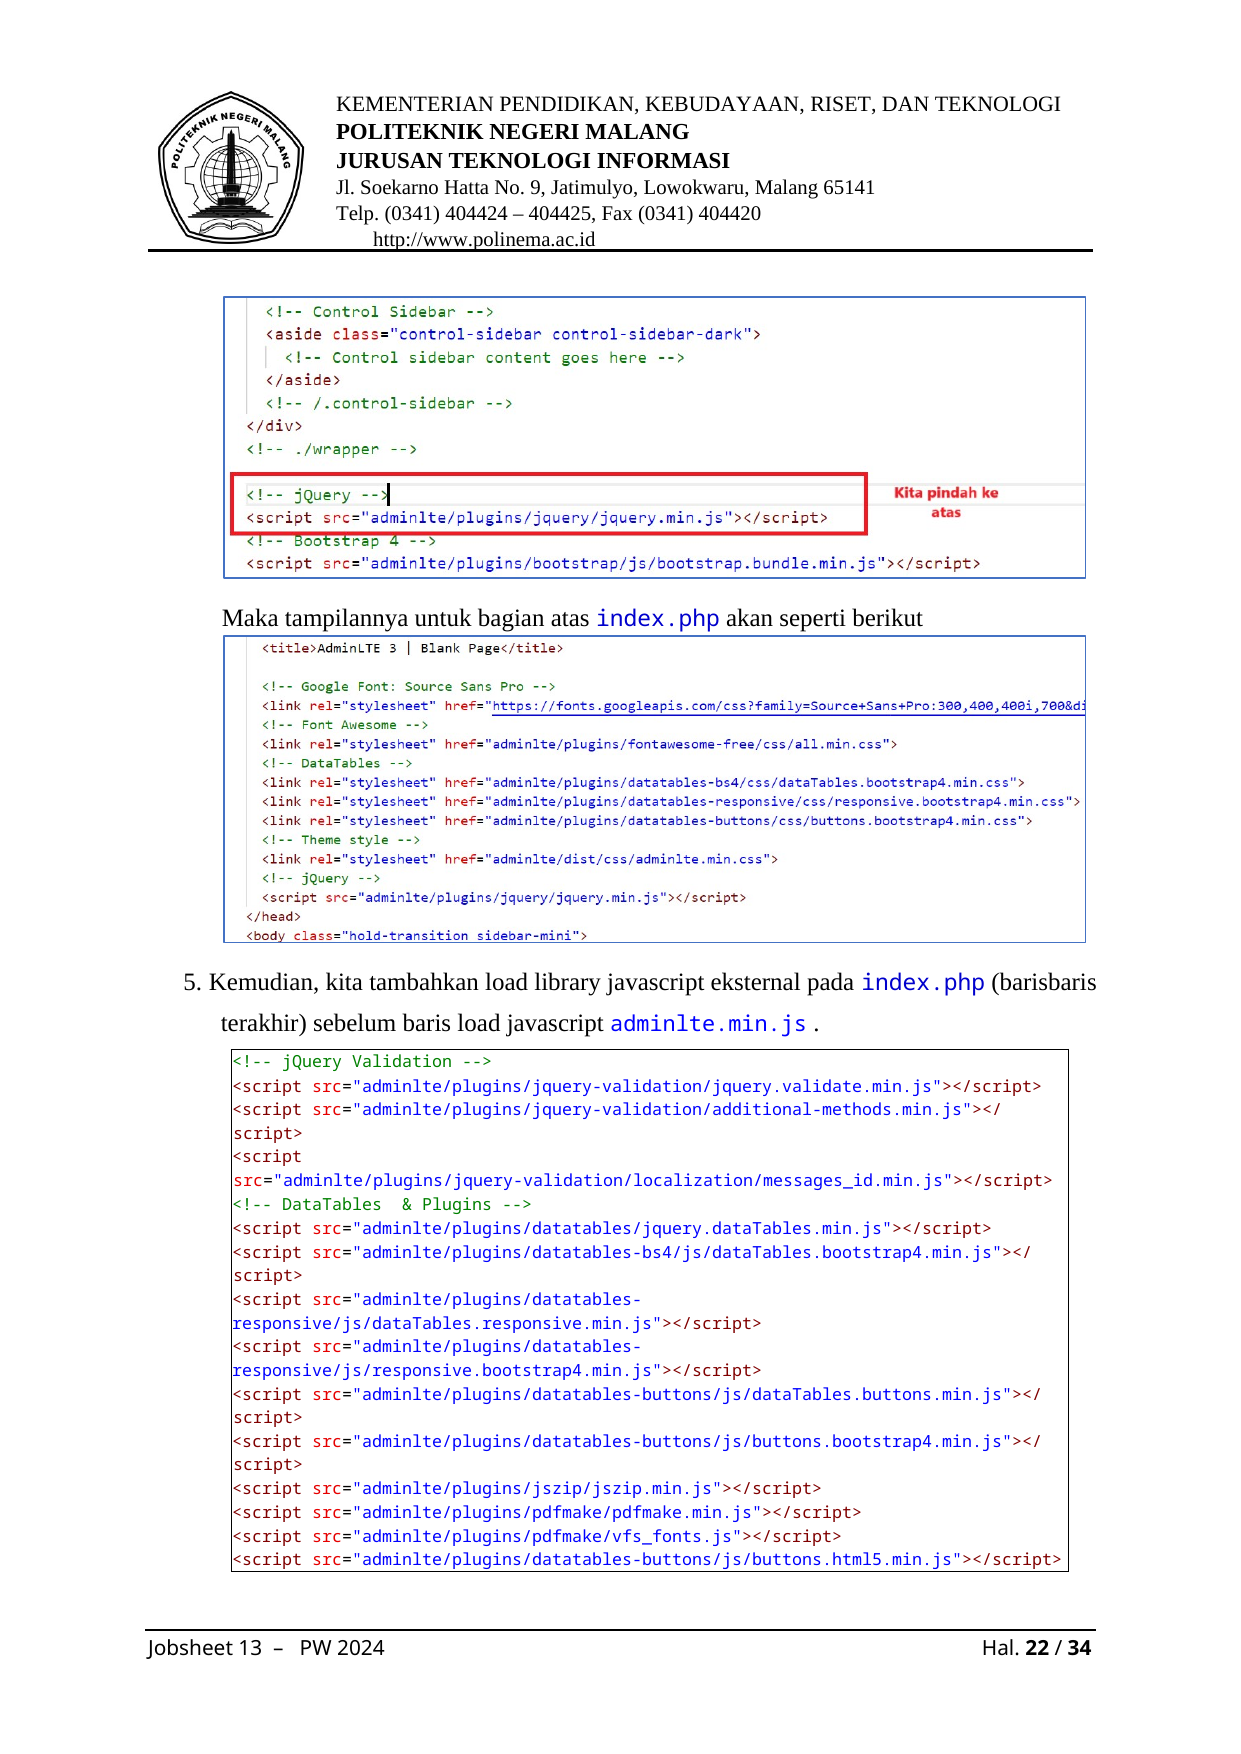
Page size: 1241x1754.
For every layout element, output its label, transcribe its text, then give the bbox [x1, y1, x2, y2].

text responsive/js/responsive.bootstrap4.min.js"></script> [232, 1358, 1068, 1381]
picture [158, 91, 306, 244]
text 5. Kemudian, kita tambahkan load library javascript eksternal pada index.php (barisbaris terakhir) sebelum baris load javascript adminlte.min.js . [183, 966, 1097, 1037]
text <!-- jQuery Validation --> [232, 1050, 1068, 1072]
text <script src="adminlte/plugins/datatables-bs4/js/dataTables.bootstrap4.min.js"></script> [232, 1239, 1068, 1286]
text <script src="adminlte/plugins/datatables-buttons/js/buttons.bootstrap4.min.js"></script> [232, 1428, 1068, 1476]
text <script src="adminlte/plugins/pdfmake/vfs_fonts.js"></script> [232, 1523, 1068, 1547]
text <script src="adminlte/plugins/jszip/jszip.min.js"></script> [232, 1476, 1068, 1499]
text Maka tampilannya untuk bagian atas index.php akan seperti berikut [222, 602, 1097, 633]
text responsive/js/dataTables.responsive.min.js"></script> [232, 1310, 1068, 1334]
text <script src="adminlte/plugins/datatables- [232, 1334, 1068, 1358]
text <script src="adminlte/plugins/datatables-buttons/js/dataTables.buttons.min.js"></script> [232, 1381, 1068, 1428]
text <script src="adminlte/plugins/datatables/jquery.dataTables.min.js"></script> [232, 1216, 1068, 1239]
text <!-- DataTables & Plugins --> [232, 1191, 1068, 1215]
picture [225, 298, 1085, 577]
picture [225, 637, 1085, 942]
text <script src="adminlte/plugins/jquery-validation/jquery.validate.min.js"></script> [232, 1073, 1068, 1097]
text <script src="adminlte/plugins/jquery-validation/localization/messages_id.min.js"></script> [232, 1144, 1068, 1191]
text <script src="adminlte/plugins/datatables- [232, 1286, 1068, 1310]
text <script src="adminlte/plugins/datatables-buttons/js/buttons.html5.min.js"></script> [232, 1547, 1068, 1571]
text <script src="adminlte/plugins/jquery-validation/additional-methods.min.js"></script> [232, 1097, 1068, 1144]
text <script src="adminlte/plugins/pdfmake/pdfmake.min.js"></script> [232, 1499, 1068, 1523]
